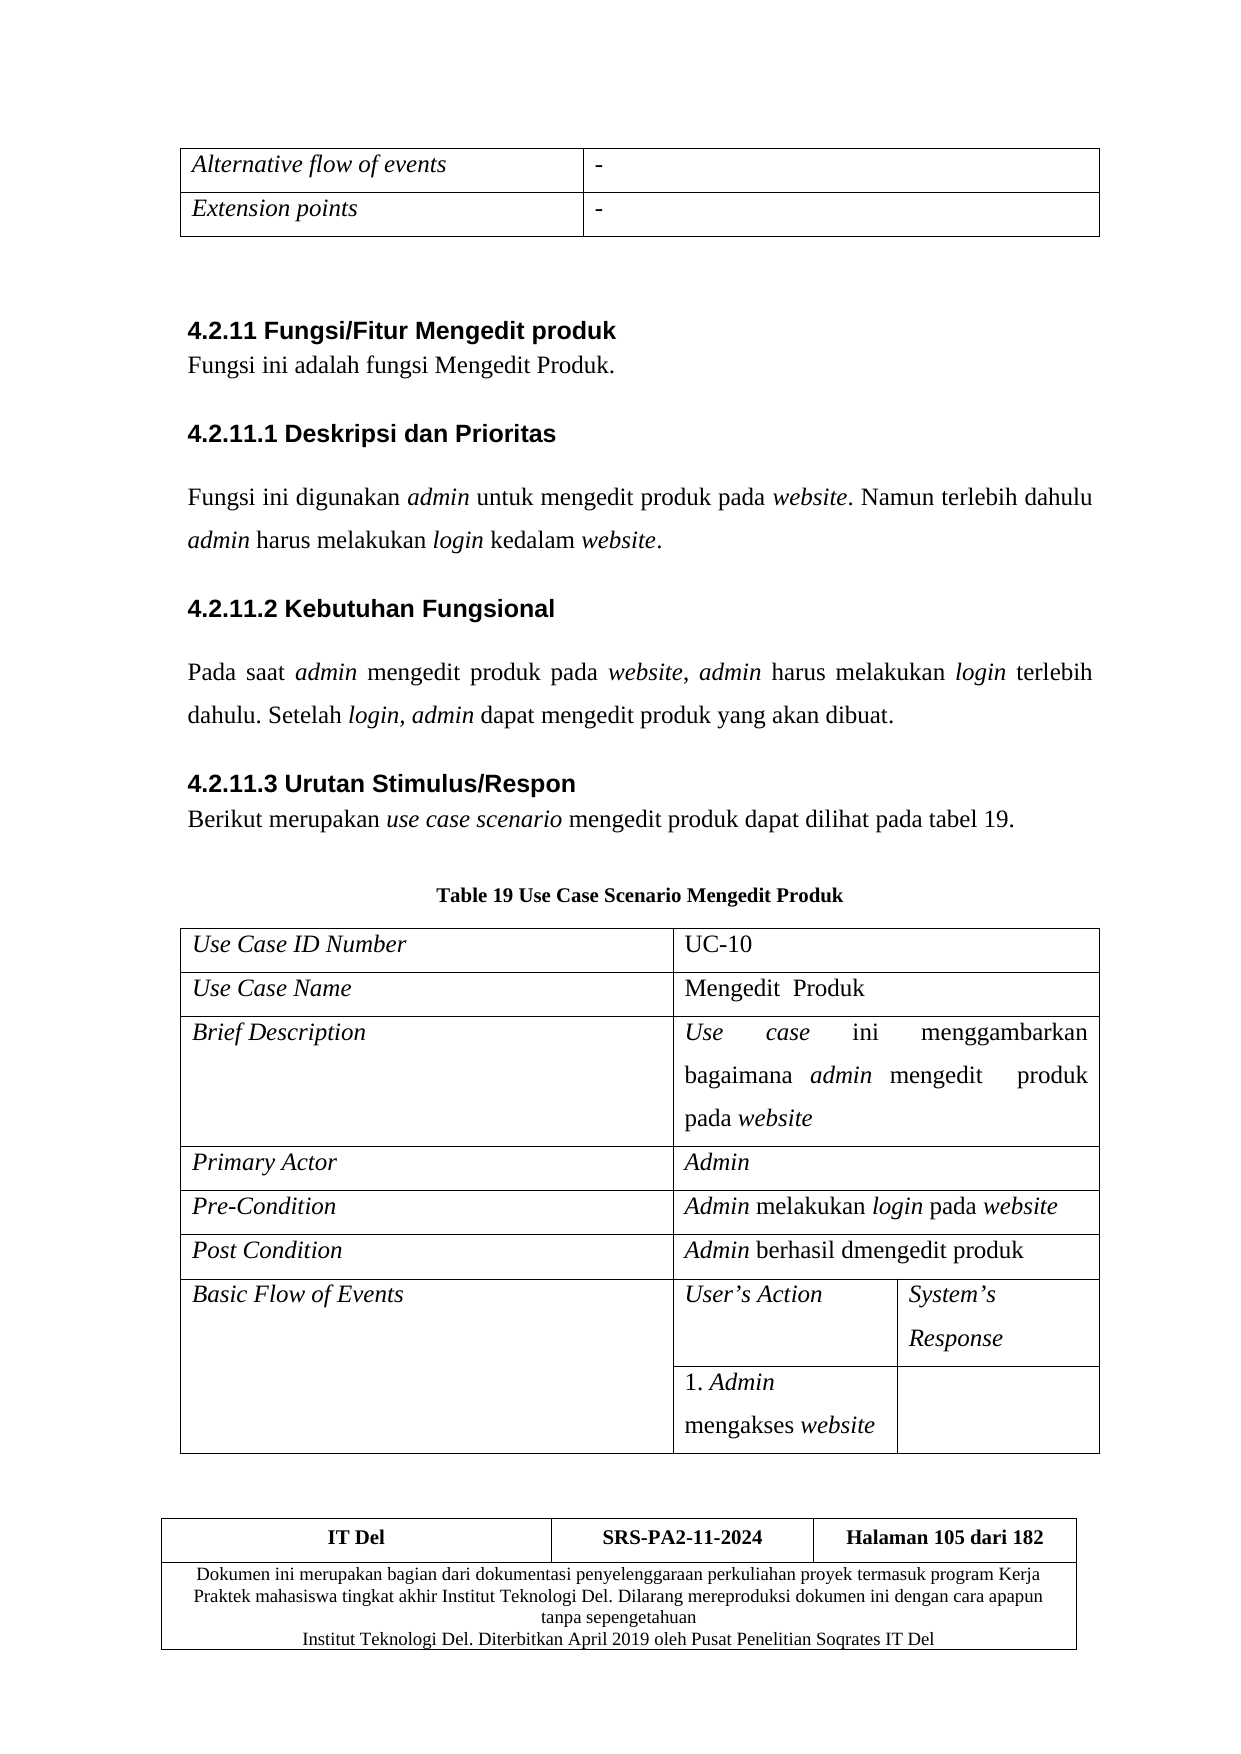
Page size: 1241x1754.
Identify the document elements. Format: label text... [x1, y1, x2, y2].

table_cell Use case ini menggambarkan bagaimana admin mengedit produk pada website [674, 1017, 1099, 1146]
subtitle 4.2.11.3 Urutan Stimulus/Respon [187, 769, 1092, 797]
table_cell Alternative flow of events [181, 149, 583, 192]
table_cell Extension points [181, 193, 583, 236]
table_cell Post Condition [181, 1235, 673, 1278]
text Fungsi ini adalah fungsi Mengedit Produk. [187, 351, 1092, 379]
text Berikut merupakan use case scenario mengedit produk dapat dilihat pada tabel 19. [187, 804, 1092, 832]
table_cell Basic Flow of Events [181, 1280, 673, 1453]
text Fungsi ini digunakan admin untuk mengedit produk pada website. Namun terlebih dahulu admin harus melakukan login kedalam website. [187, 482, 1092, 554]
table_cell Use Case Name [181, 973, 673, 1016]
table_cell [898, 1367, 1099, 1453]
table_cell - [584, 149, 1099, 192]
subtitle 4.2.11.2 Kebutuhan Fungsional [187, 594, 1092, 622]
table_header Use Case ID Number [181, 929, 673, 972]
table_cell Pre-Condition [181, 1191, 673, 1234]
text Table 19 Use Case Scenario Mengedit Produk [187, 883, 1092, 907]
table_cell Admin berhasil dmengedit produk [674, 1235, 1099, 1278]
text Pada saat admin mengedit produk pada website, admin harus melakukan login terlebih dahulu. Setelah login, admin dapat mengedit produk yang akan dibuat. [187, 657, 1092, 729]
table_cell Admin melakukan login pada website [674, 1191, 1099, 1234]
subtitle 4.2.11.1 Deskripsi dan Prioritas [187, 419, 1092, 447]
subtitle 4.2.11 Fungsi/Fitur Mengedit produk [187, 316, 1092, 344]
table_cell System’s Response [898, 1280, 1099, 1366]
table_header UC-10 [674, 929, 1099, 972]
table_cell User’s Action [674, 1280, 897, 1366]
table_cell Mengedit Produk [674, 973, 1099, 1016]
table_cell 1. Admin mengakses website [674, 1367, 897, 1453]
table_cell - [584, 193, 1099, 236]
table_cell Admin [674, 1147, 1099, 1190]
table_cell Brief Description [181, 1017, 673, 1146]
table_cell Primary Actor [181, 1147, 673, 1190]
